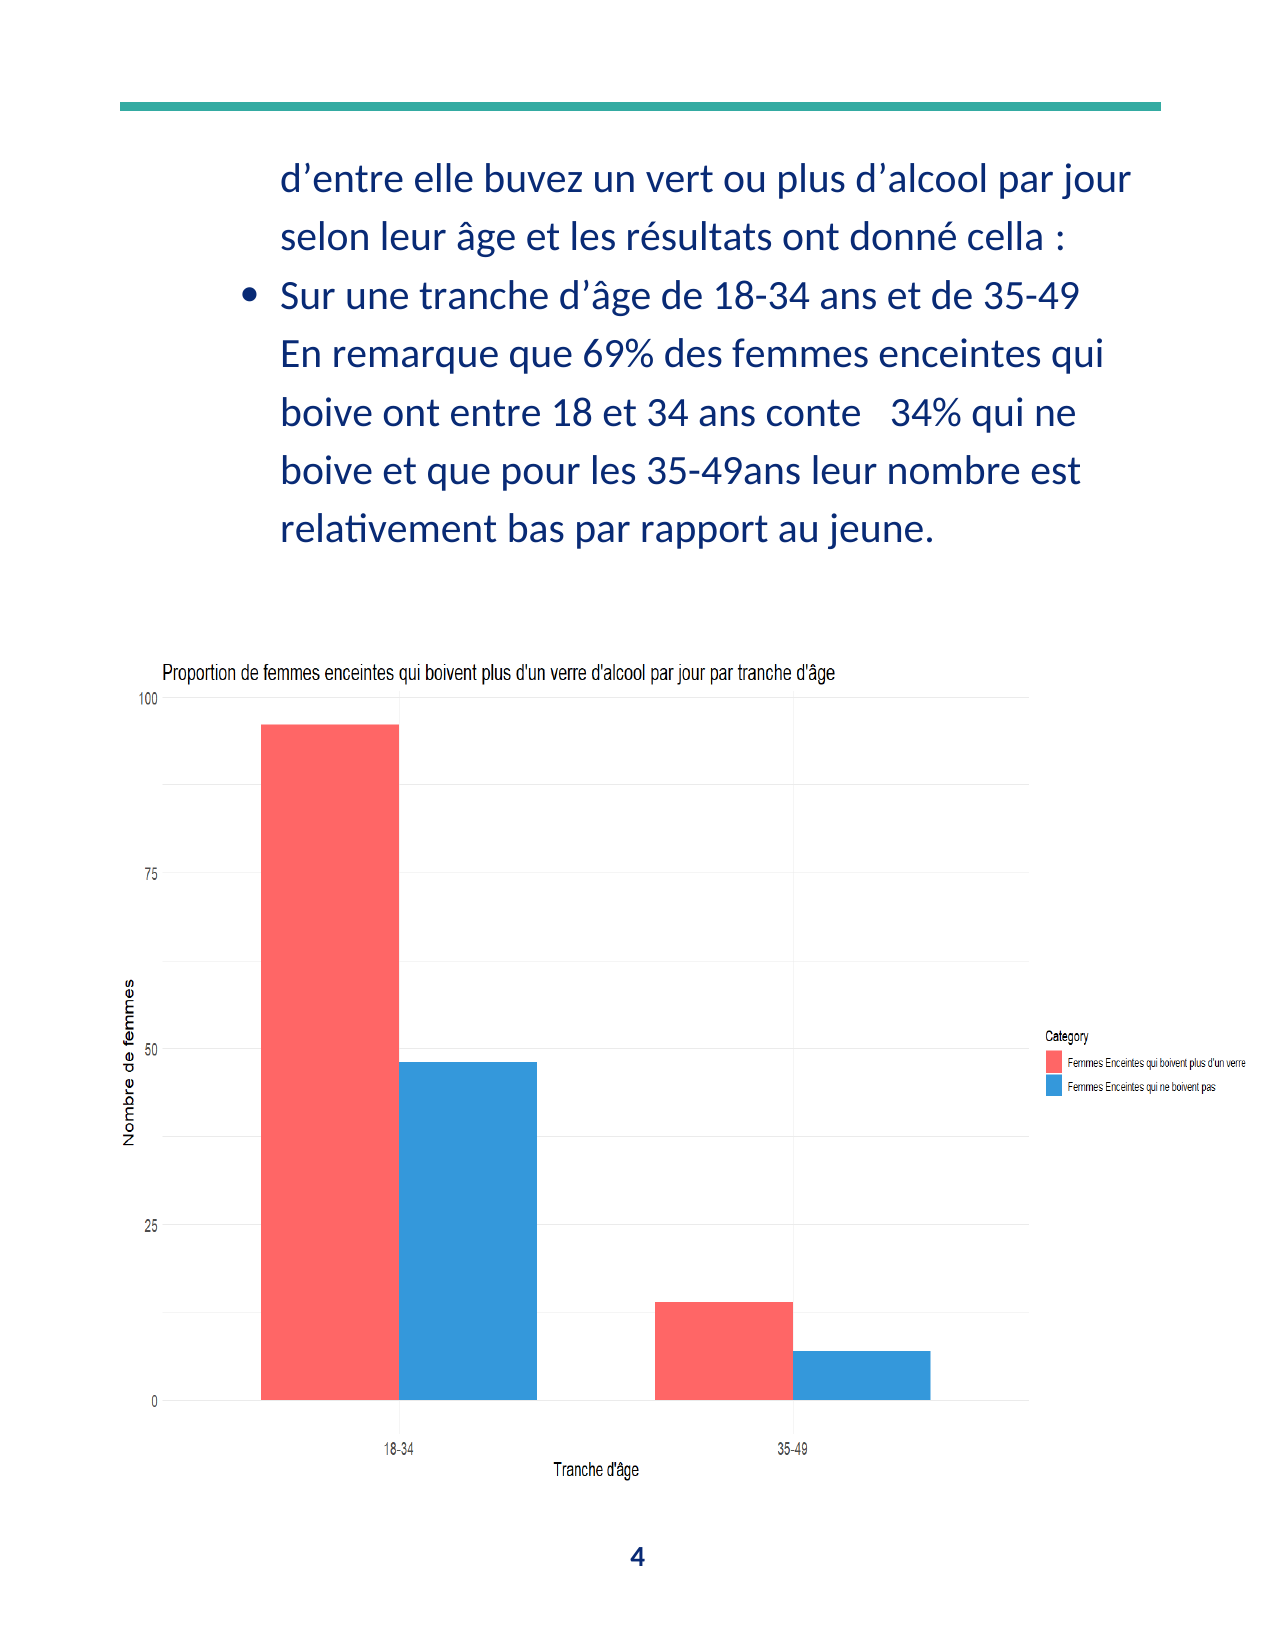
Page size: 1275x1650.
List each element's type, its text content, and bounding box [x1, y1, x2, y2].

picture [120, 660, 1247, 1485]
list Sur une tranche d’âge de 18-34 ans et de 35-49 [242, 269, 1155, 319]
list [242, 152, 1155, 261]
text En remarque que 69% des femmes enceintes qui boive ont entre 18 et 34 ans conte 34% qui ne boive et que pour les 35-49ans leur nombre est relativement bas par rapport au jeune. [280, 327, 1155, 553]
